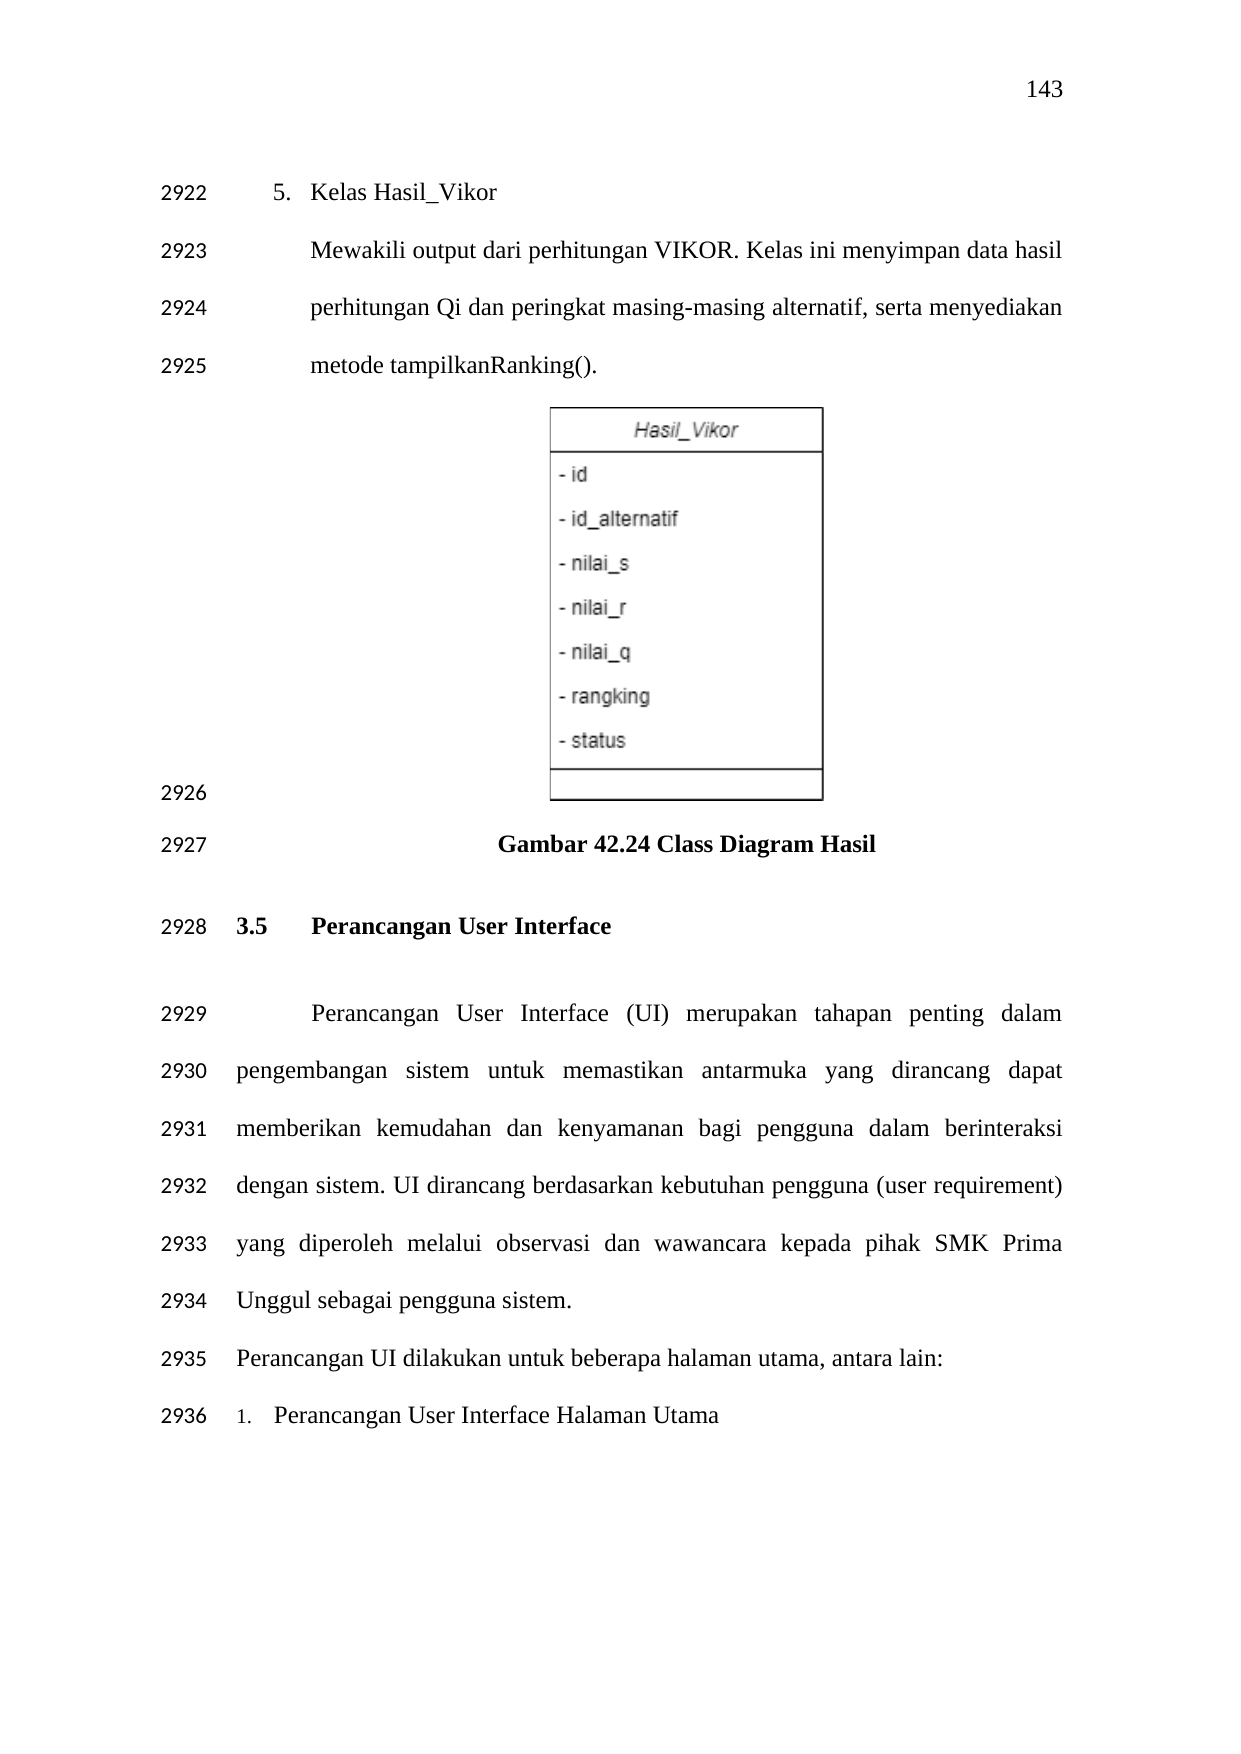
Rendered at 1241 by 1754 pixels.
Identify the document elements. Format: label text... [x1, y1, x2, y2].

text Perancangan UI dilakukan untuk beberapa halaman utama, antara lain: [236, 1343, 1063, 1371]
list Mewakili output dari perhitungan VIKOR. Kelas ini menyimpan data hasil perhitungan Qi dan peringkat masing-masing alternatif, serta menyediakan metode tampilkanRanking(). [310, 235, 1063, 378]
subtitle Perancangan User Interface [236, 911, 1063, 940]
text Perancangan User Interface (UI) merupakan tahapan penting dalam pengembangan sistem untuk memastikan antarmuka yang dirancang dapat memberikan kemudahan dan kenyamanan bagi pengguna dalam berinteraksi dengan sistem. UI dirancang berdasarkan kebutuhan pengguna (user requirement) yang diperoleh melalui observasi dan wawancara kepada pihak SMK Prima Unggul sebagai pengguna sistem. [236, 998, 1063, 1314]
list Kelas Hasil_Vikor [273, 177, 1063, 206]
picture [549, 407, 824, 801]
list Perancangan User Interface Halaman Utama [236, 1400, 1063, 1429]
